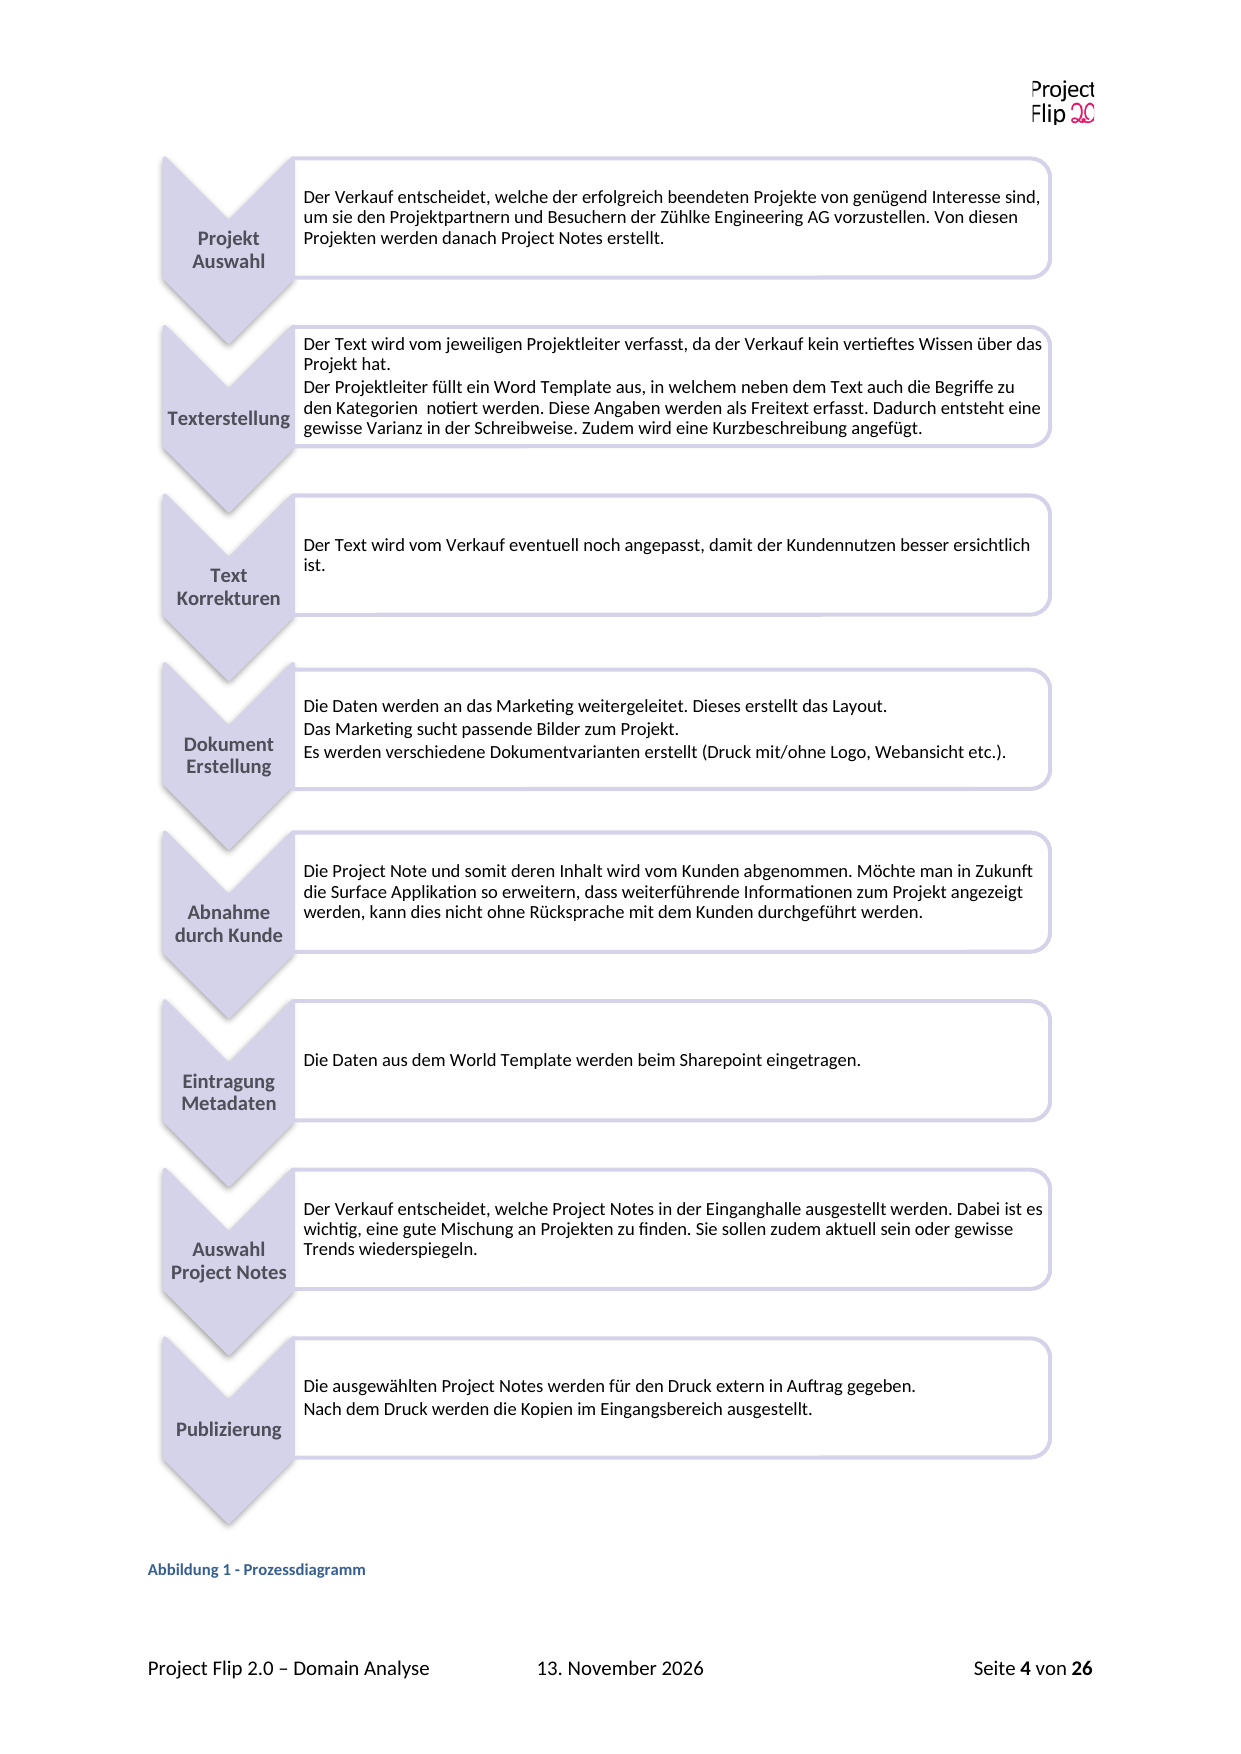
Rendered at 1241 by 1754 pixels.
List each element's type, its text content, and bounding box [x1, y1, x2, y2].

picture [1081, 79, 1097, 124]
